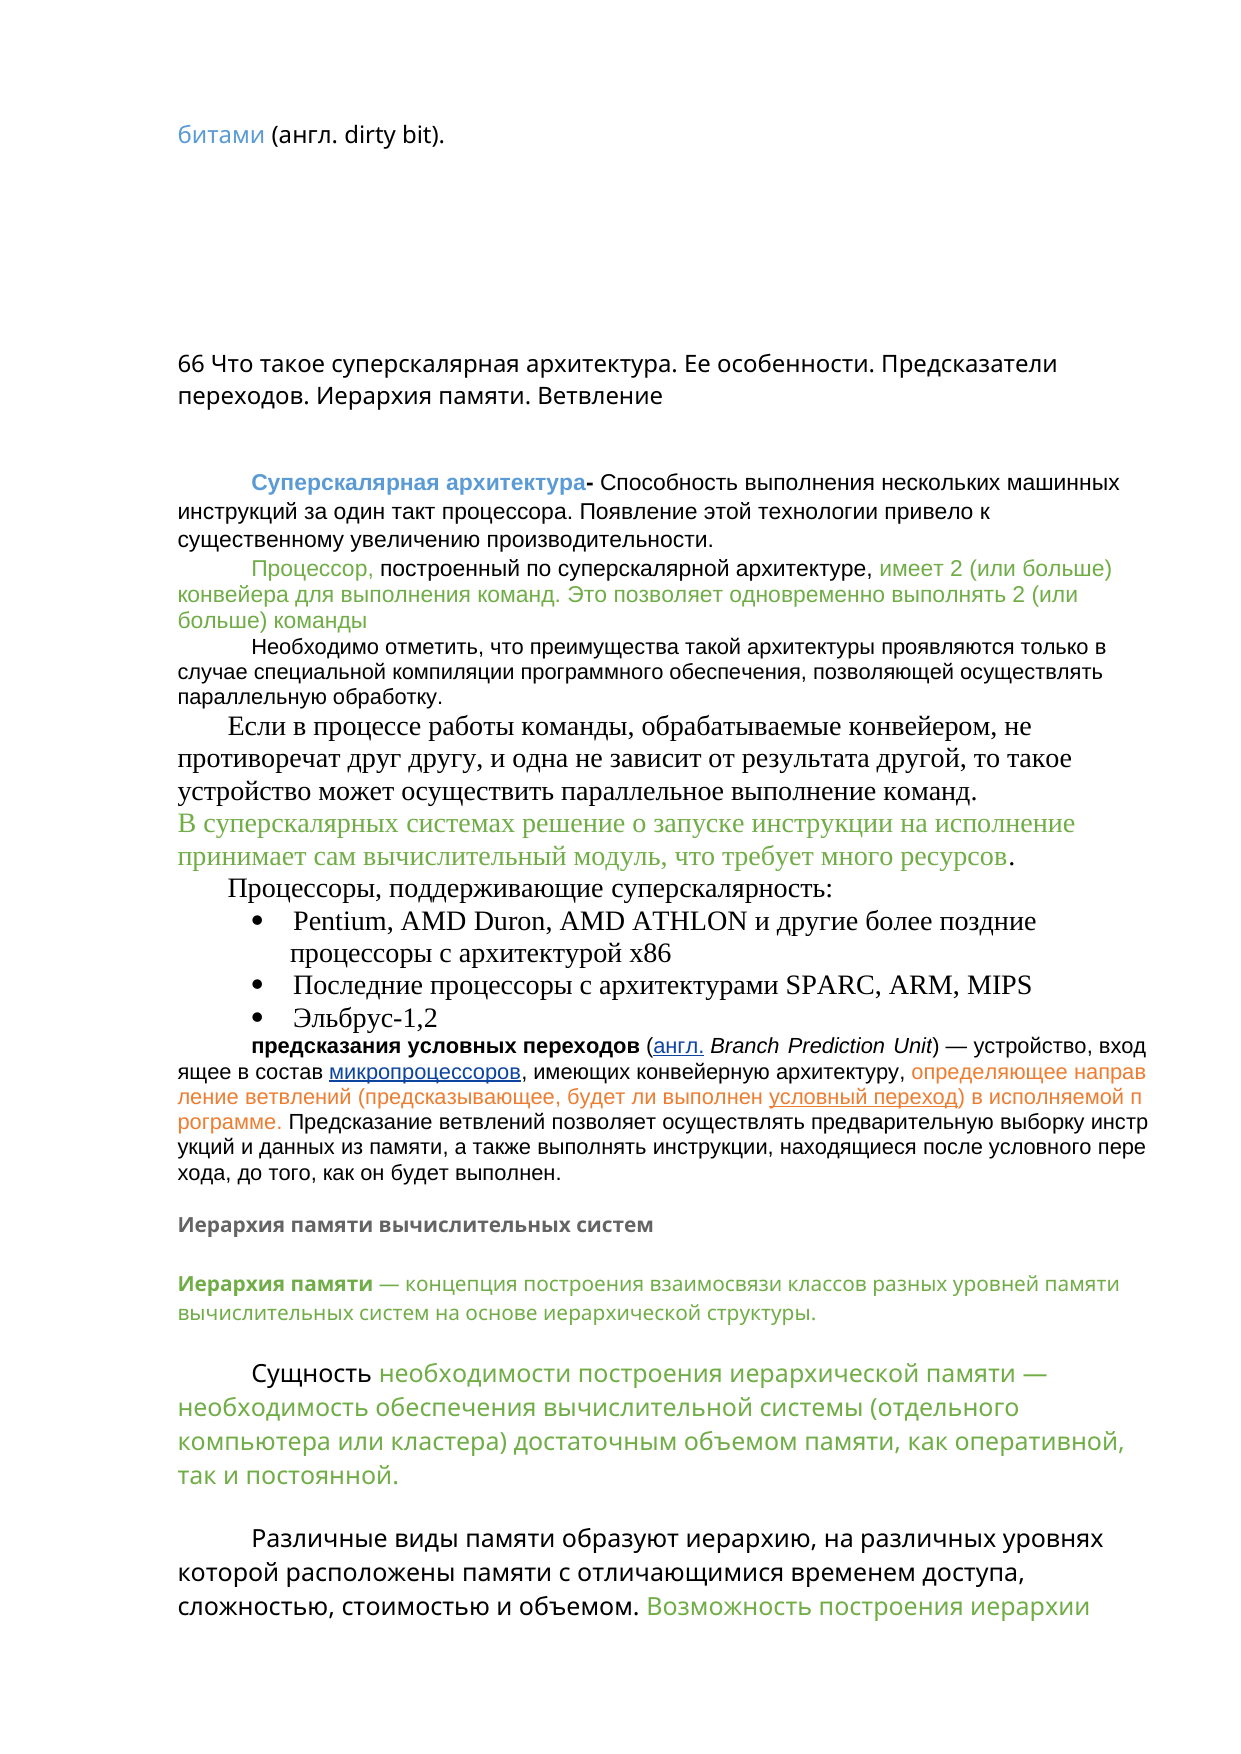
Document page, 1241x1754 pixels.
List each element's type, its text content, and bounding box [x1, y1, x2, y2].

text Иерархия памяти — концепция построения взаимосвязи классов разных уровней памяти вычислительных систем на основе иерархической структуры. [177, 1269, 1152, 1326]
subtitle Иерархия памяти вычислительных систем [177, 1210, 1152, 1238]
text  Pentium, AMD Duron, AMD ATHLON и другие более поздние процессоры с архитектурой x86 [252, 903, 1152, 968]
text предсказания условных переходов (англ. Branch Prediction Unit) — устройство, входящее в состав микропроцессоров, имеющих конвейерную архитектуру, определяющее направление ветвлений (предсказывающее, будет ли выполнен условный переход) в исполняемой программе. Предсказание ветвлений позволяет осуществлять предварительную выборку инструкций и данных из памяти, а также выполнять инструкции, находящиеся после условного перехода, до того, как он будет выполнен. [177, 1033, 1152, 1185]
text битами (англ. dirty bit). [177, 118, 1152, 151]
text Процессоры, поддерживающие суперскалярность: [177, 871, 1152, 903]
text Необходимо отметить, что преимущества такой архитектуры проявляются только в случае специальной компиляции программного обеспечения, позволяющей осуществлять параллельную обработку. [177, 633, 1152, 709]
subtitle Суперскалярная архитектура- Способность выполнения нескольких машинных инструкций за один такт процессора. Появление этой технологии привело к существенному увеличению производительности. [177, 469, 1152, 552]
text  Эльбрус-1,2 [252, 1001, 1152, 1033]
text Процессор, построенный по суперскалярной архитектуре, имеет 2 (или больше) конвейера для выполнения команд. Это позволяет одновременно выполнять 2 (или больше) команды [177, 554, 1152, 633]
text  Последние процессоры с архитектурами SPARC, ARM, MIPS [252, 968, 1152, 1001]
text Если в процессе работы команды, обрабатываемые конвейером, не противоречат друг другу, и одна не зависит от результата другой, то такое устройство может осуществить параллельное выполнение команд. В суперскалярных системах решение о запуске инструкции на исполнение принимает сам вычислительный модуль, что требует много ресурсов. [177, 709, 1152, 871]
text 66 Что такое суперскалярная архитектура. Ее особенности. Предсказатели переходов. Иерархия памяти. Ветвление [177, 346, 1152, 412]
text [177, 1521, 1152, 1623]
text Сущность необходимости построения иерархической памяти — необходимость обеспечения вычислительной системы (отдельного компьютера или кластера) достаточным объемом памяти, как оперативной, так и постоянной. [177, 1356, 1152, 1492]
